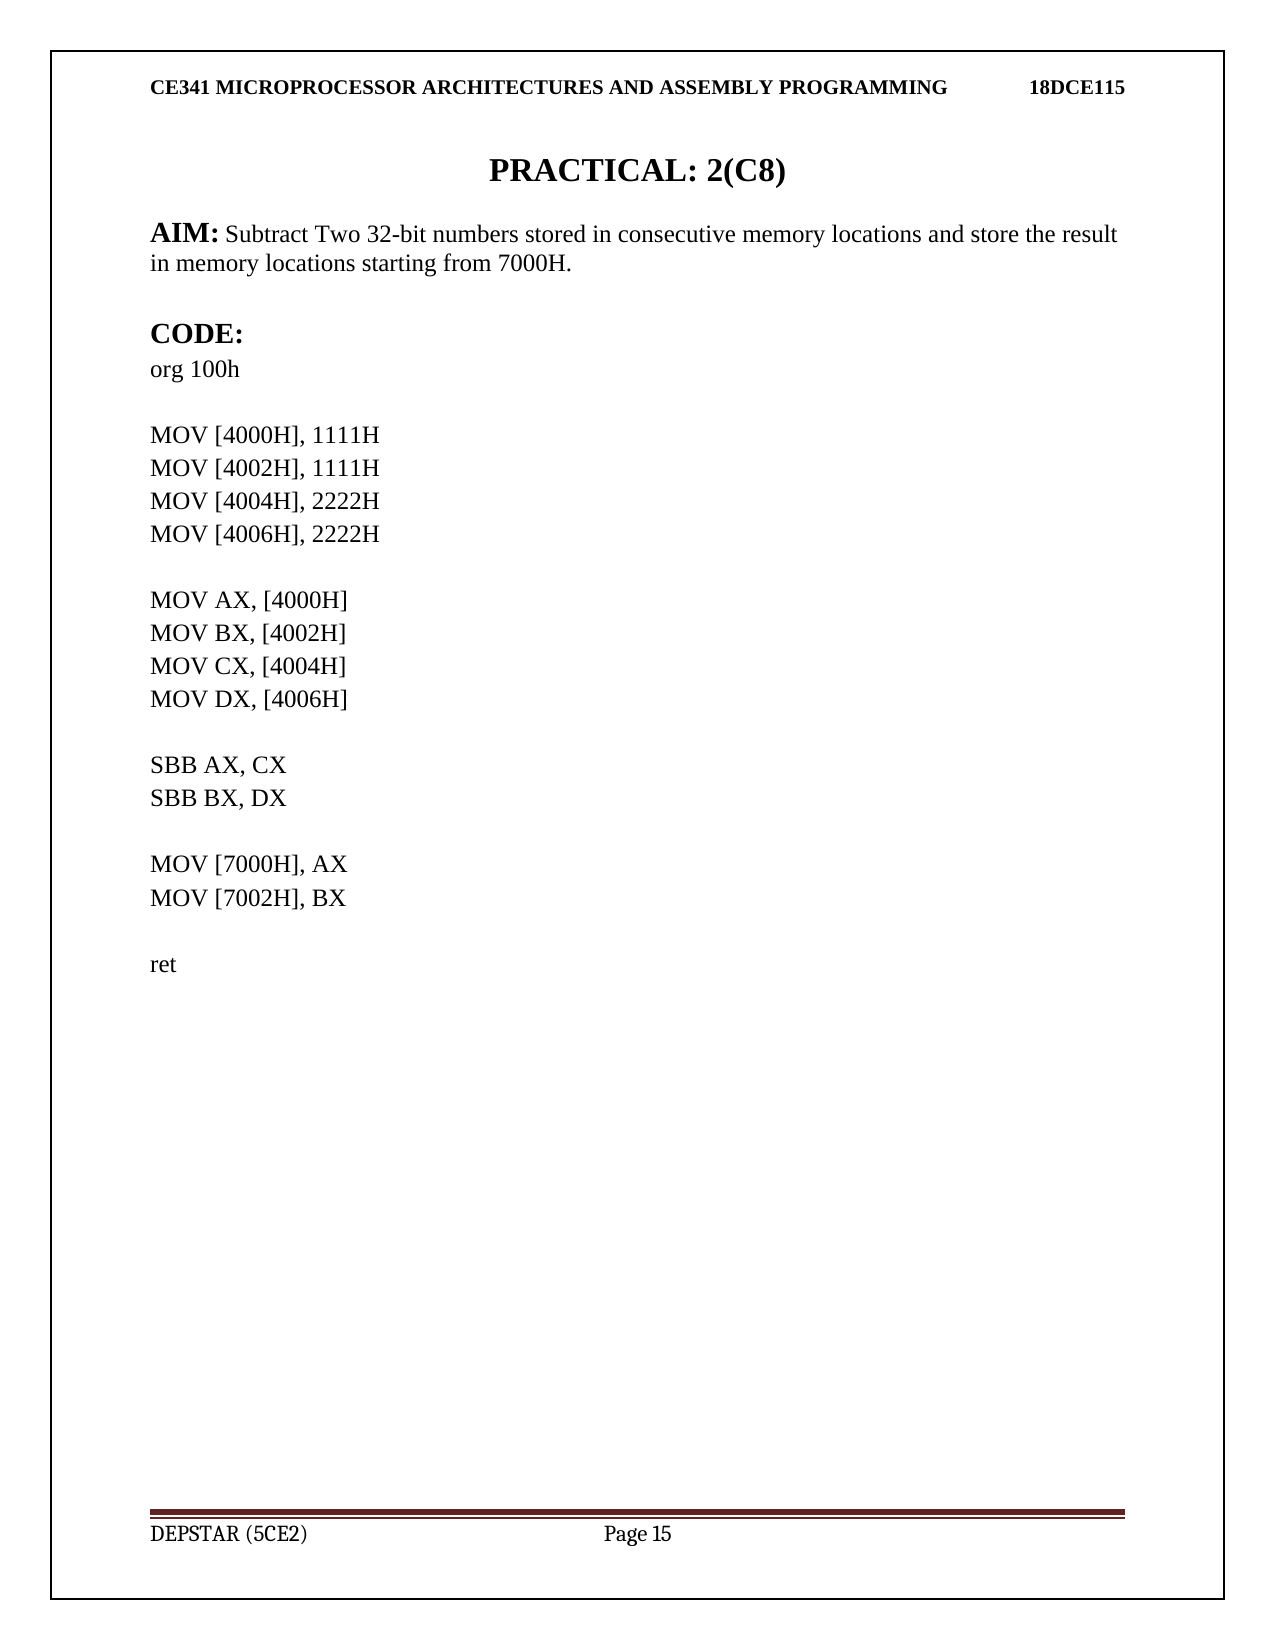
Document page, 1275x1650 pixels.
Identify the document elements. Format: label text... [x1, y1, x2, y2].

text MOV [4006H], 2222H [150, 519, 1125, 548]
text ret [150, 949, 1125, 977]
text MOV [7000H], AX [150, 849, 1125, 878]
text MOV DX, [4006H] [150, 684, 1125, 713]
text MOV BX, [4002H] [150, 618, 1125, 647]
text CODE: [150, 316, 1125, 349]
text SBB AX, CX [150, 751, 1125, 779]
text MOV CX, [4004H] [150, 651, 1125, 680]
text MOV [4000H], 1111H [150, 420, 1125, 449]
text MOV AX, [4000H] [150, 585, 1125, 614]
text org 100h [150, 354, 1125, 383]
text MOV [7002H], BX [150, 883, 1125, 911]
text PRACTICAL: 2(C8) [150, 150, 1125, 188]
text AIM: Subtract Two 32-bit numbers stored in consecutive memory locations and store the result in memory locations starting from 7000H. [150, 215, 1125, 277]
text MOV [4004H], 2222H [150, 486, 1125, 515]
text SBB BX, DX [150, 783, 1125, 812]
text MOV [4002H], 1111H [150, 453, 1125, 482]
